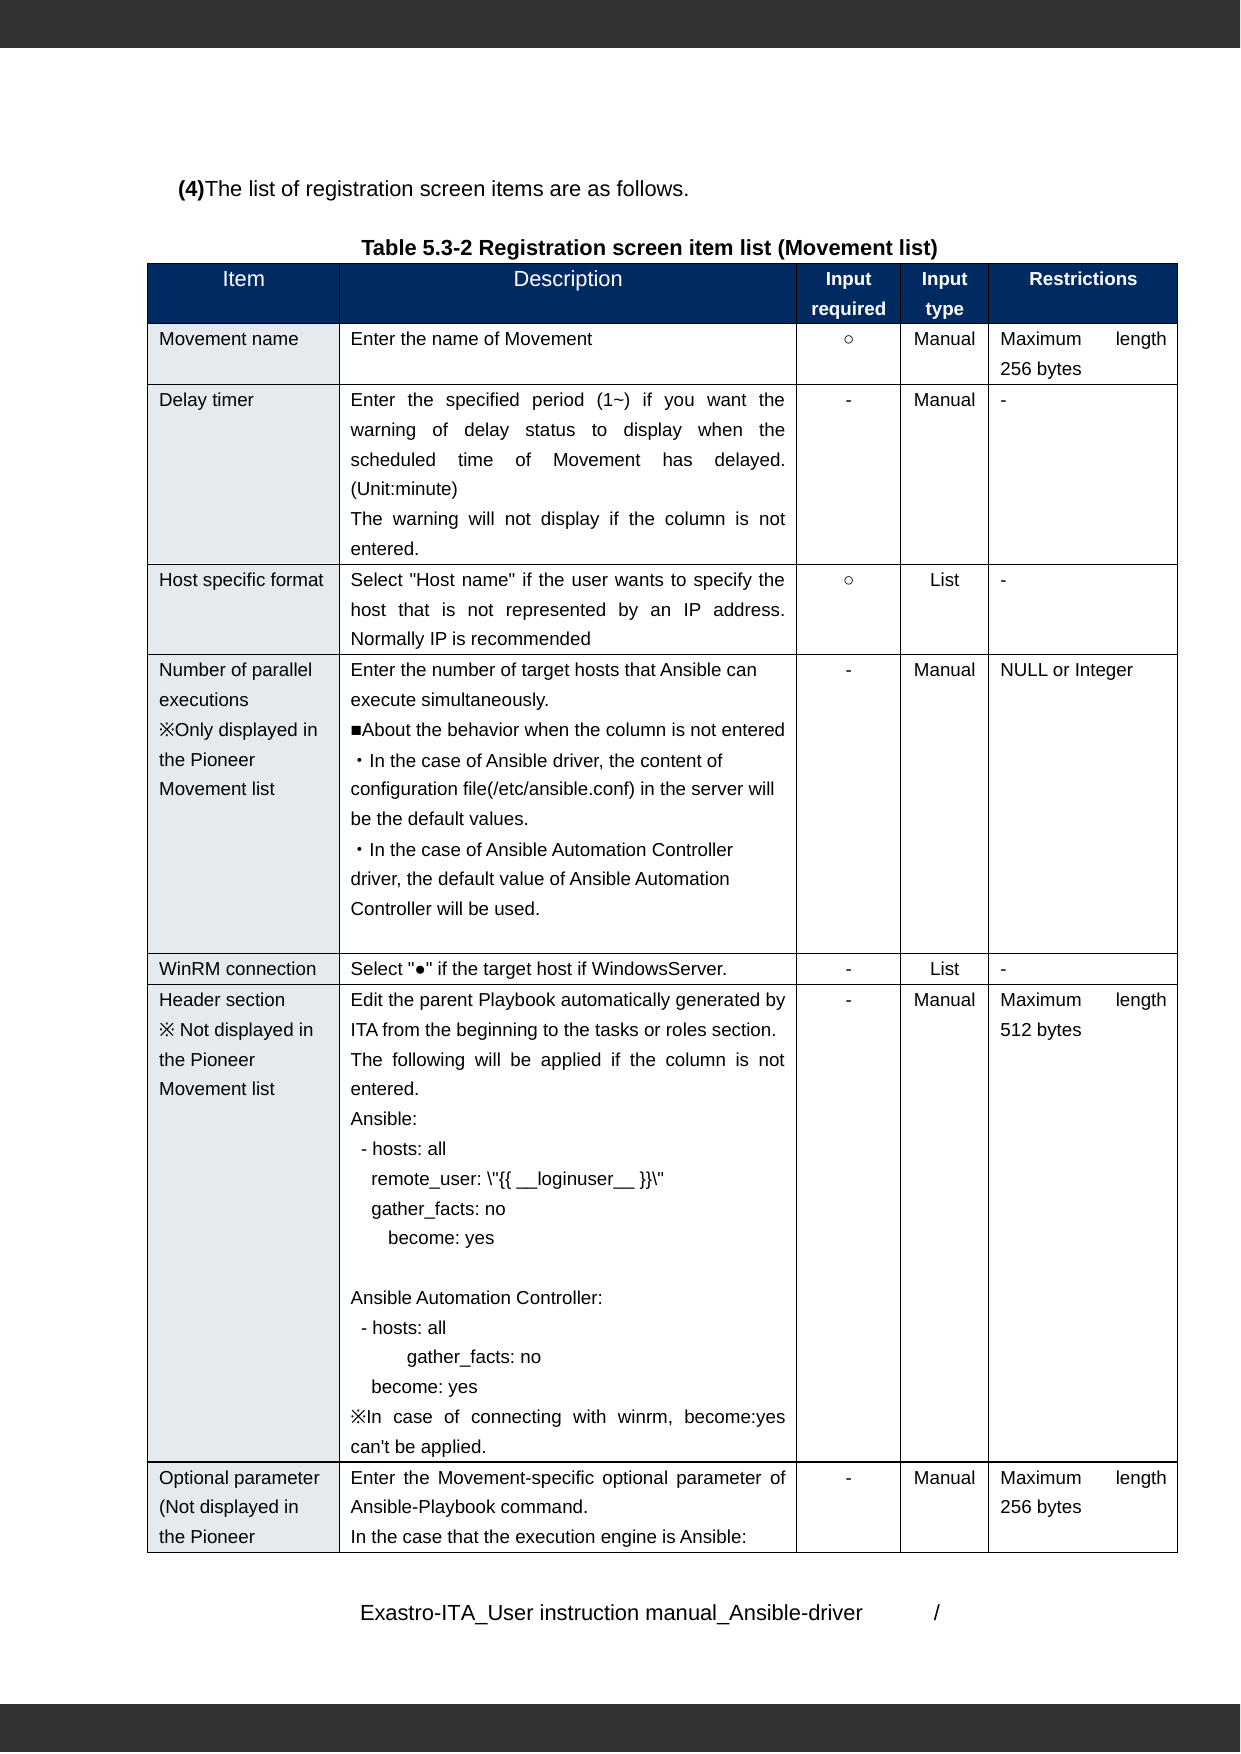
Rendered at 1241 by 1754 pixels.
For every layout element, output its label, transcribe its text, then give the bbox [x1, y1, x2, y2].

table_cell Maximum length 512 bytes [989, 985, 1177, 1461]
table_cell Header section ※ Not displayed in the Pioneer Movement list [148, 985, 339, 1461]
table_cell Edit the parent Playbook automatically generated by ITA from the beginning to the tasks or roles section. The following will be applied if the column is not entered. Ansible: - hosts: all remote_user: \"{{ __loginuser__ }}\" gather_facts: no become: yes Ansible Automation Controller: - hosts: all gather_facts: no become: yes ※In case of connecting with winrm, become:yes can't be applied. [340, 985, 796, 1461]
table_cell - [797, 985, 900, 1461]
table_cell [340, 1463, 796, 1552]
table_header Description [340, 264, 796, 323]
table_cell - [989, 565, 1177, 654]
table_cell - [797, 655, 900, 953]
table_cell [148, 1463, 339, 1552]
table_cell Maximum length 256 bytes [989, 1463, 1177, 1552]
table_header Item [148, 264, 339, 323]
table_cell ○ [797, 324, 900, 384]
picture [0, 0, 1241, 48]
table_cell Number of parallel executions ※Only displayed in the Pioneer Movement list [148, 655, 339, 953]
picture [0, 1704, 1241, 1752]
table_cell List [901, 565, 988, 654]
table_cell Maximum length 256 bytes [989, 324, 1177, 384]
table_cell Select "●" if the target host if WindowsServer. [340, 954, 796, 984]
table_cell - [989, 954, 1177, 984]
table_cell - [797, 954, 900, 984]
table_cell NULL or Integer [989, 655, 1177, 953]
table_cell Delay timer [148, 385, 339, 563]
table_header Input type [901, 264, 988, 323]
list (4)The list of registration screen items are as follows. [178, 173, 1152, 203]
text Table 5.3-2 Registration screen item list (Movement list) [148, 233, 1152, 262]
table_cell - [797, 385, 900, 563]
table_cell Enter the name of Movement [340, 324, 796, 384]
table_cell Movement name [148, 324, 339, 384]
table_cell Manual [901, 655, 988, 953]
table_cell Enter the specified period (1~) if you want the warning of delay status to display when the scheduled time of Movement has delayed. (Unit:minute) The warning will not display if the column is not entered. [340, 385, 796, 563]
table_cell Manual [901, 385, 988, 563]
table_cell Select "Host name" if the user wants to specify the host that is not represented by an IP address. Normally IP is recommended [340, 565, 796, 654]
table_cell Enter the number of target hosts that Ansible can execute simultaneously. ■About the behavior when the column is not entered ・In the case of Ansible driver, the content of configuration file(/etc/ansible.conf) in the server will be the default values. ・In the case of Ansible Automation Controller driver, the default value of Ansible Automation Controller will be used. [340, 655, 796, 953]
table_header Restrictions [989, 264, 1177, 323]
table_cell Manual [901, 324, 988, 384]
table_cell - [989, 385, 1177, 563]
table_cell Manual [901, 1463, 988, 1552]
table_header Input required [797, 264, 900, 323]
table_cell Host specific format [148, 565, 339, 654]
table_cell Manual [901, 985, 988, 1461]
table_cell - [797, 1463, 900, 1552]
table_cell ○ [797, 565, 900, 654]
table_cell List [901, 954, 988, 984]
table_cell WinRM connection [148, 954, 339, 984]
